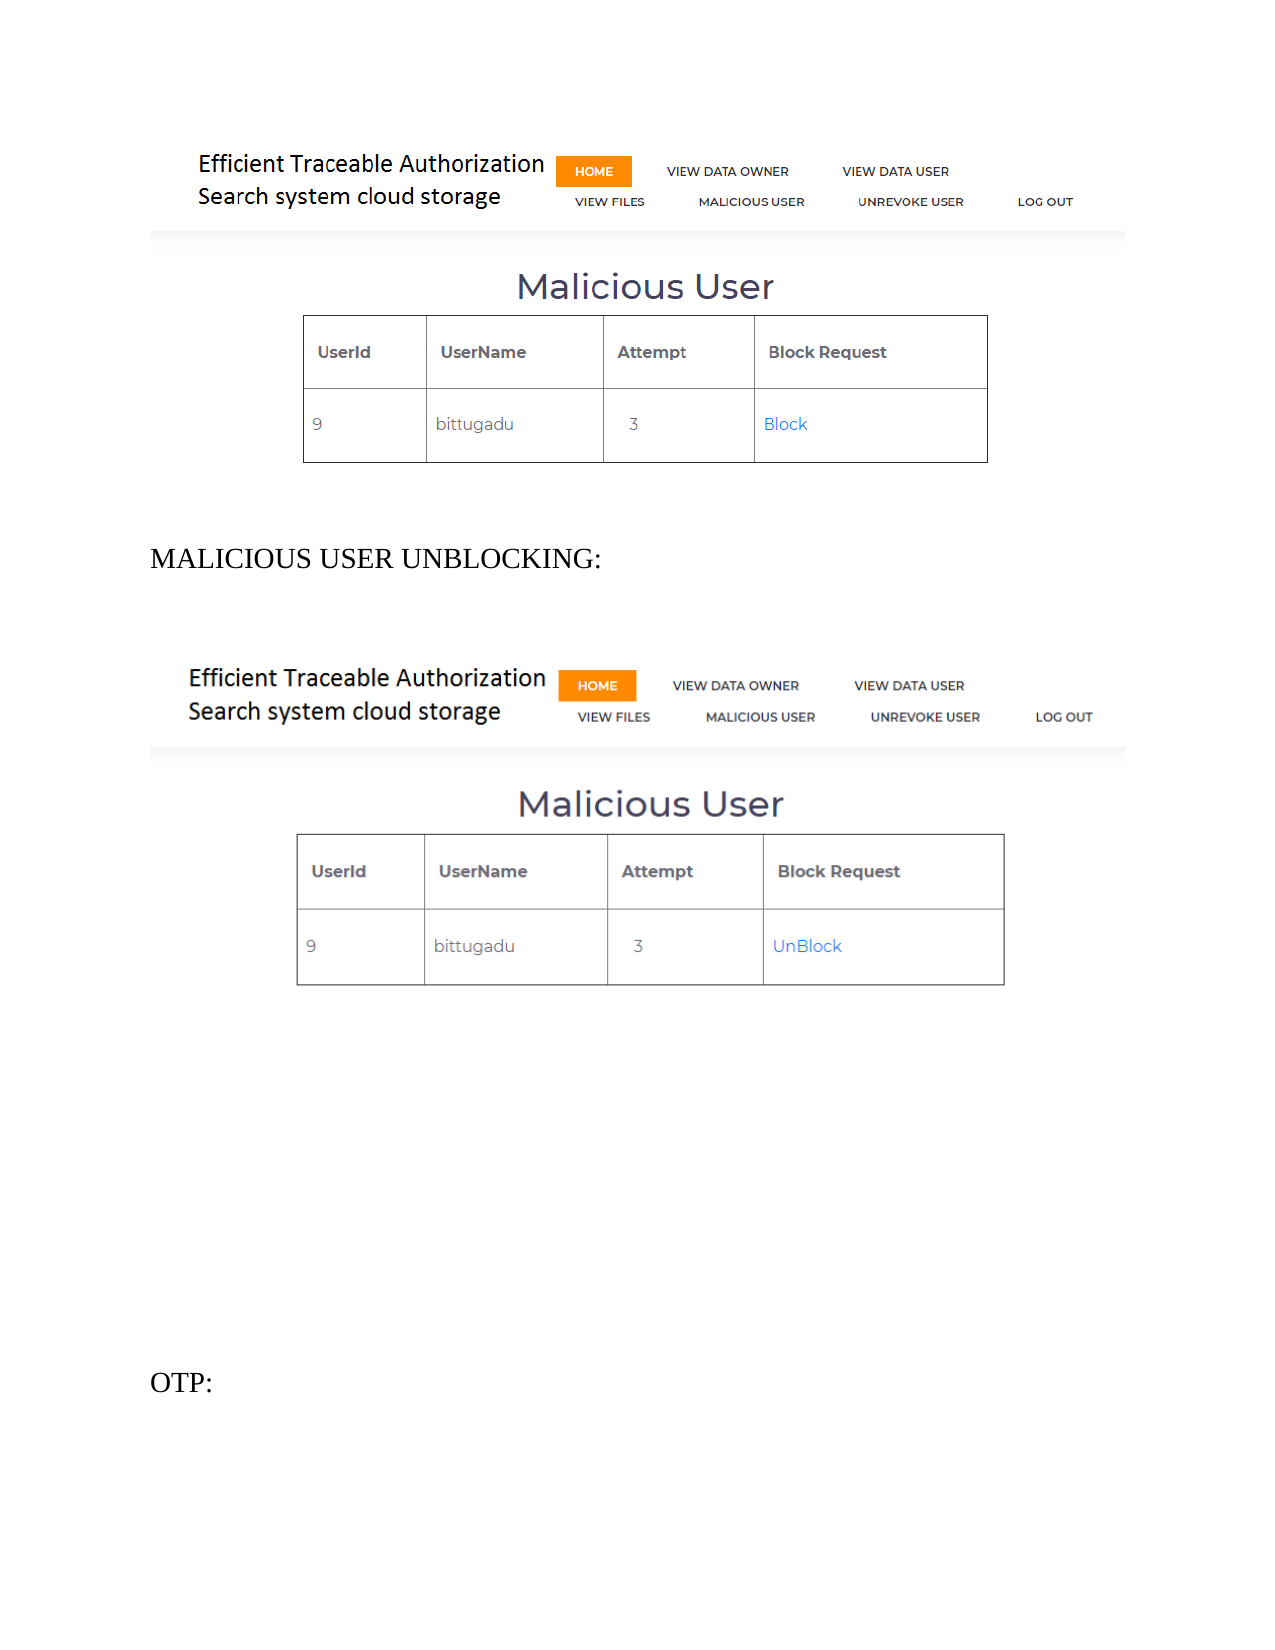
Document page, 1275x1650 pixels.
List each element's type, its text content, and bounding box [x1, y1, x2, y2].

text MALICIOUS USER UNBLOCKING: [150, 541, 1125, 575]
picture [150, 150, 1125, 517]
text OTP: [150, 1365, 1125, 1398]
picture [150, 660, 1125, 1043]
